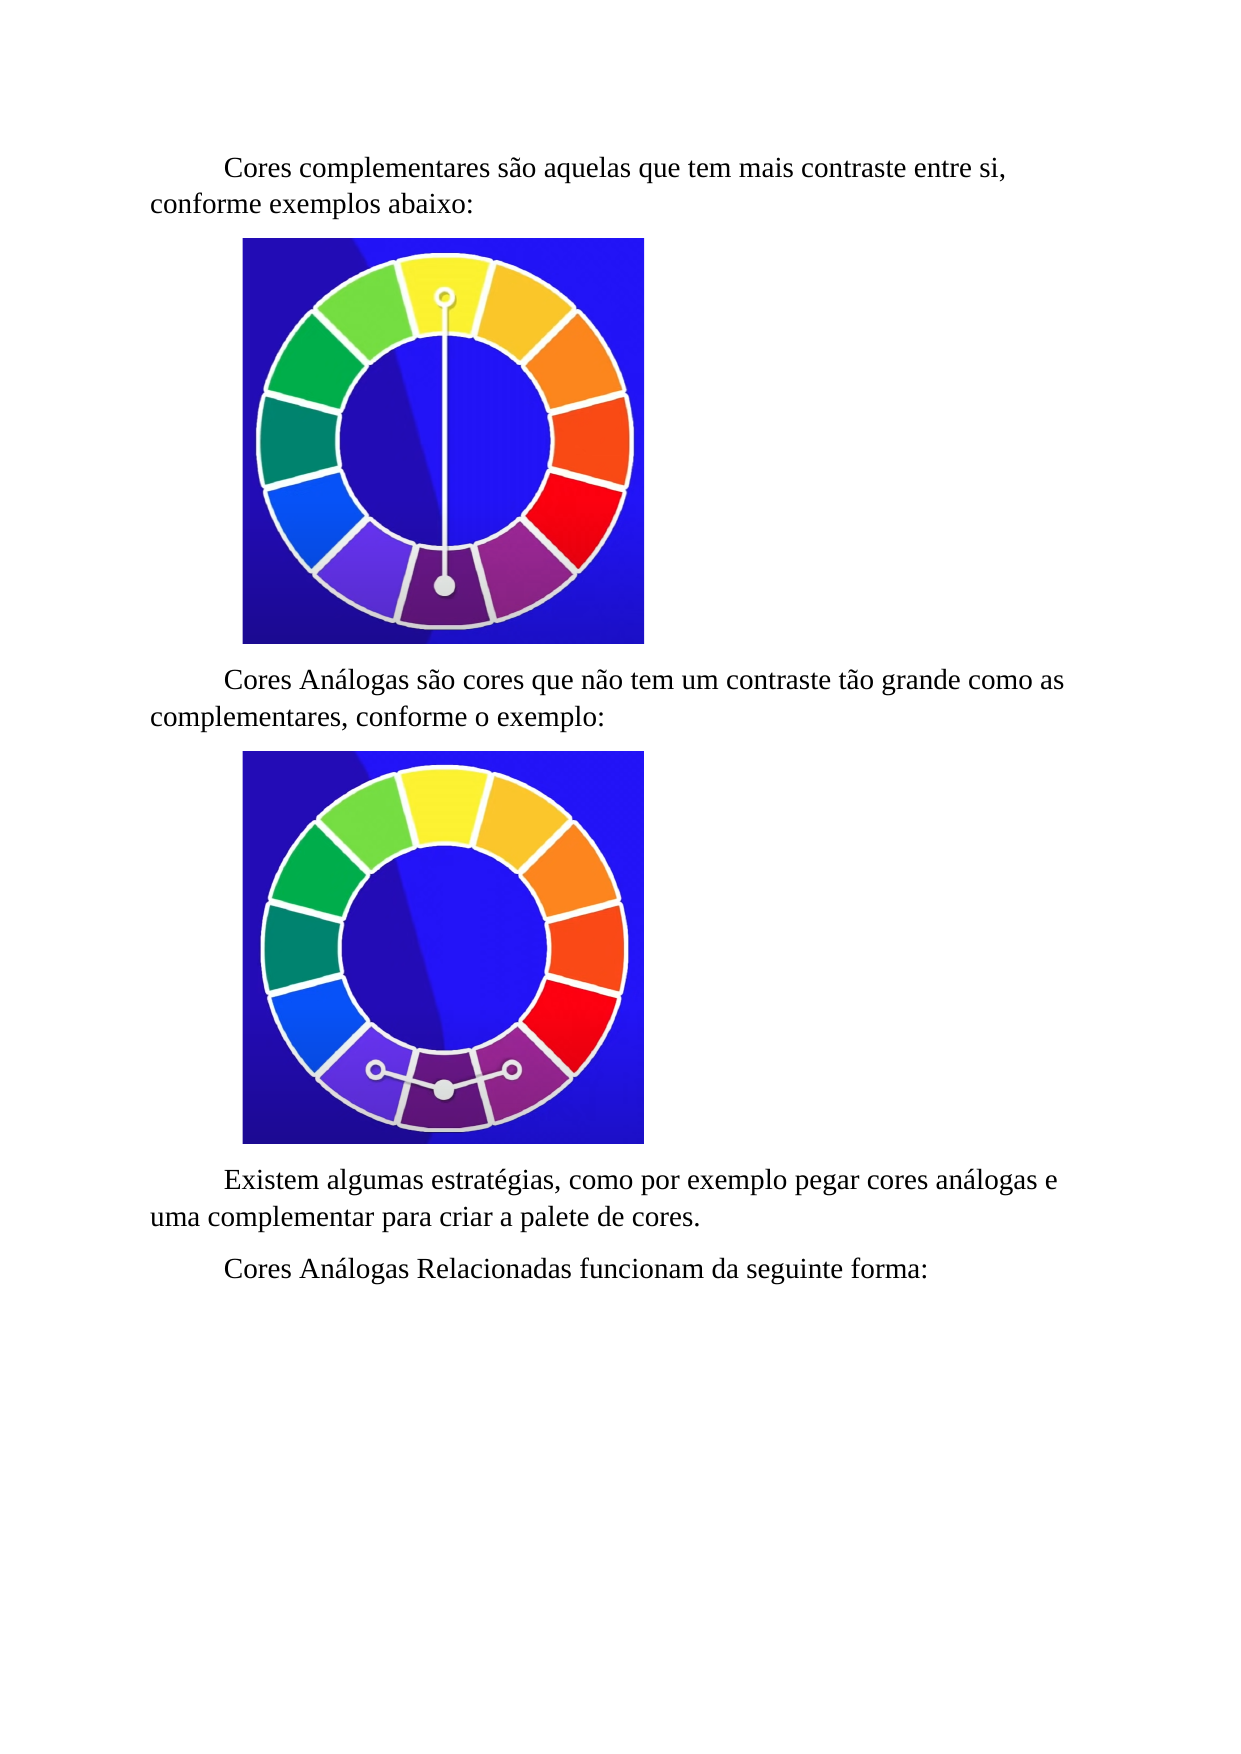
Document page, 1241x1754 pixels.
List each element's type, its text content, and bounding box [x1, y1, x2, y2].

text Cores Análogas Relacionadas funcionam da seguinte forma: [150, 1251, 1090, 1285]
text Existem algumas estratégias, como por exemplo pegar cores análogas e uma complementar para criar a palete de cores. [150, 1162, 1090, 1232]
text Cores complementares são aquelas que tem mais contraste entre si, conforme exemplos abaixo: [150, 150, 1090, 220]
text Cores Análogas são cores que não tem um contraste tão grande como as complementares, conforme o exemplo: [150, 662, 1090, 732]
